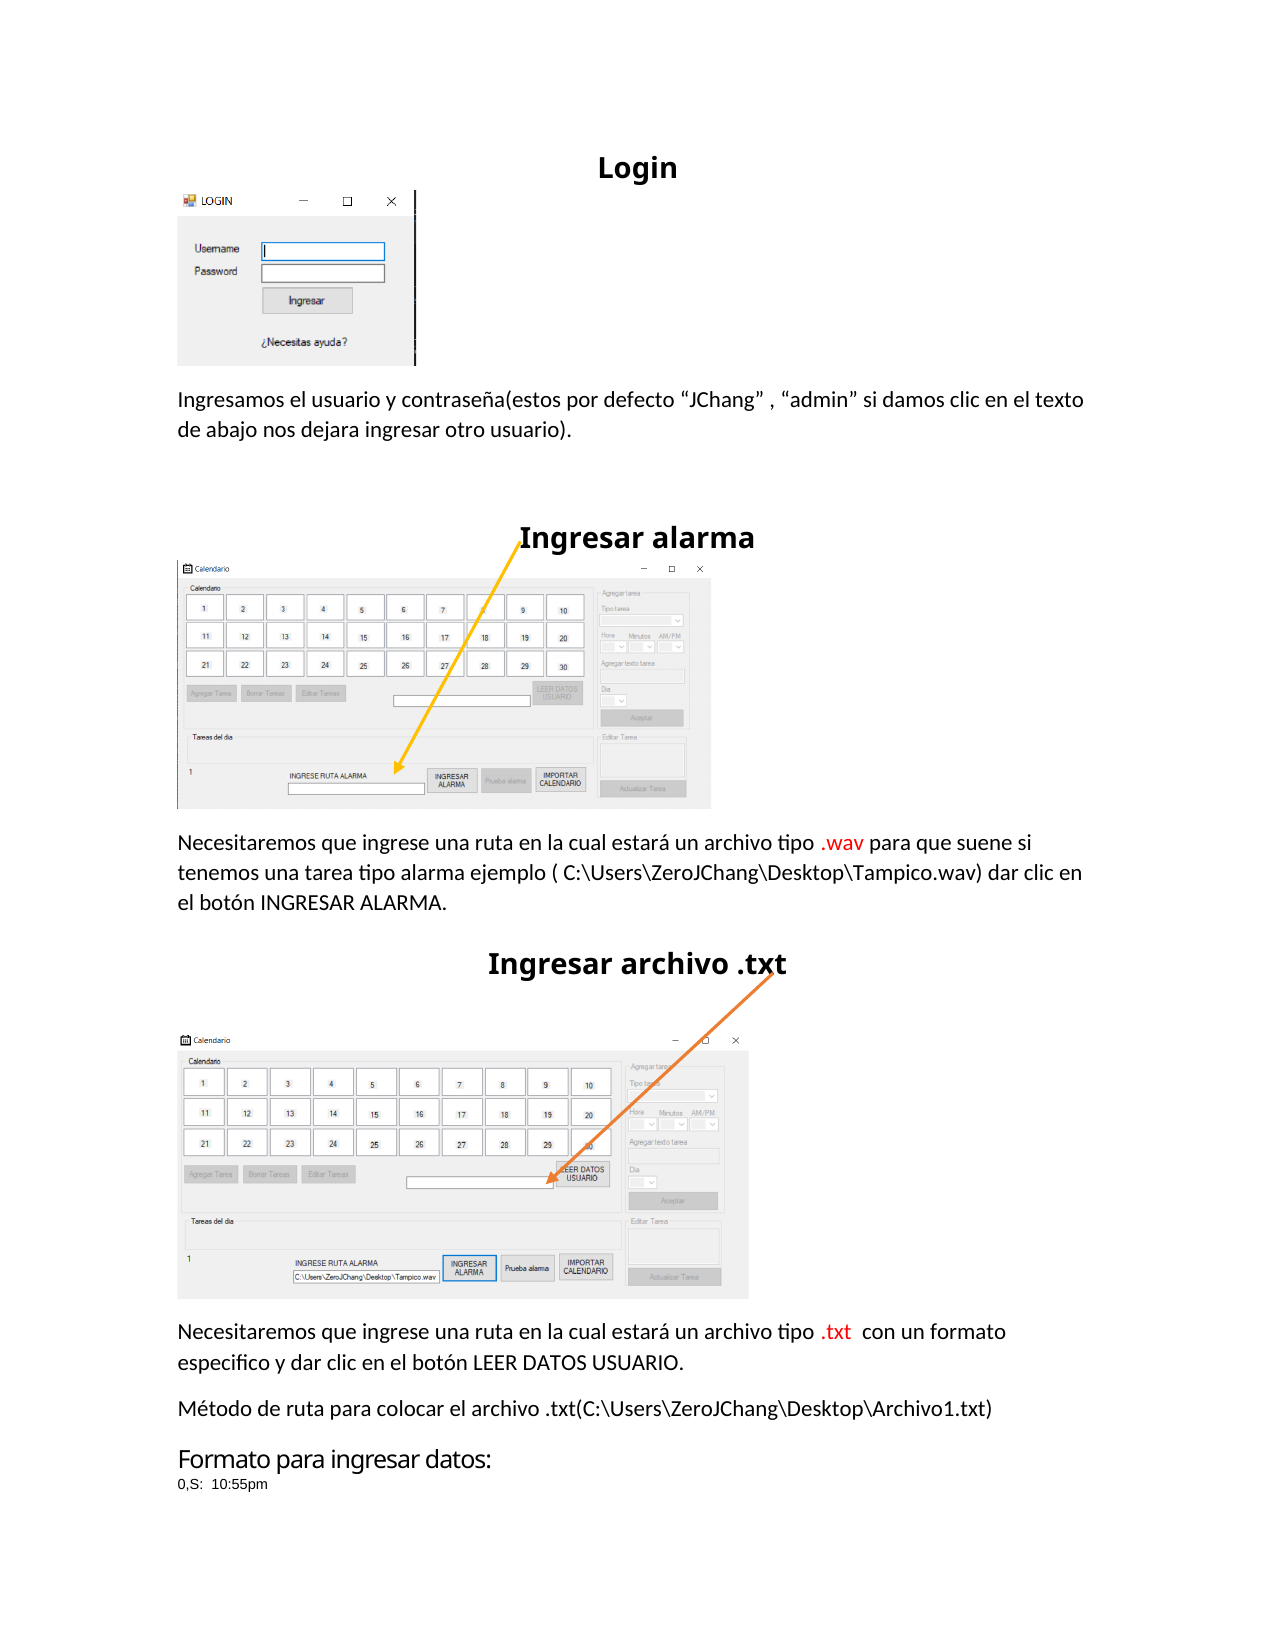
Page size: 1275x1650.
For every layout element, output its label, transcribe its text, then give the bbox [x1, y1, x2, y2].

subtitle Login [177, 148, 1098, 187]
picture [177, 560, 712, 809]
text Ingresamos el usuario y contraseña(estos por defecto “JChang” , “admin” si damos clic en el texto de abajo nos dejara ingresar otro usuario). [177, 385, 1098, 443]
subtitle Ingresar alarma [177, 517, 1098, 557]
picture [177, 1033, 749, 1299]
text Método de ruta para colocar el archivo .txt(C:\Users\ZeroJChang\Desktop\Archivo1.txt) [177, 1394, 1098, 1423]
text Necesitaremos que ingrese una ruta en la cual estará un archivo tipo .txt con un formato especifico y dar clic en el botón LEER DATOS USUARIO. [177, 1317, 1098, 1376]
text 0,S: 10:55pm [177, 1476, 1098, 1492]
picture [177, 190, 417, 366]
text Necesitaremos que ingrese una ruta en la cual estará un archivo tipo .wav para que suene si tenemos una tarea tipo alarma ejemplo ( C:\Users\ZeroJChang\Desktop\Tampico.wav) dar clic en el botón INGRESAR ALARMA. [177, 828, 1098, 916]
title Formato para ingresar datos: [177, 1441, 1098, 1476]
subtitle Ingresar archivo .txt [177, 943, 1098, 983]
